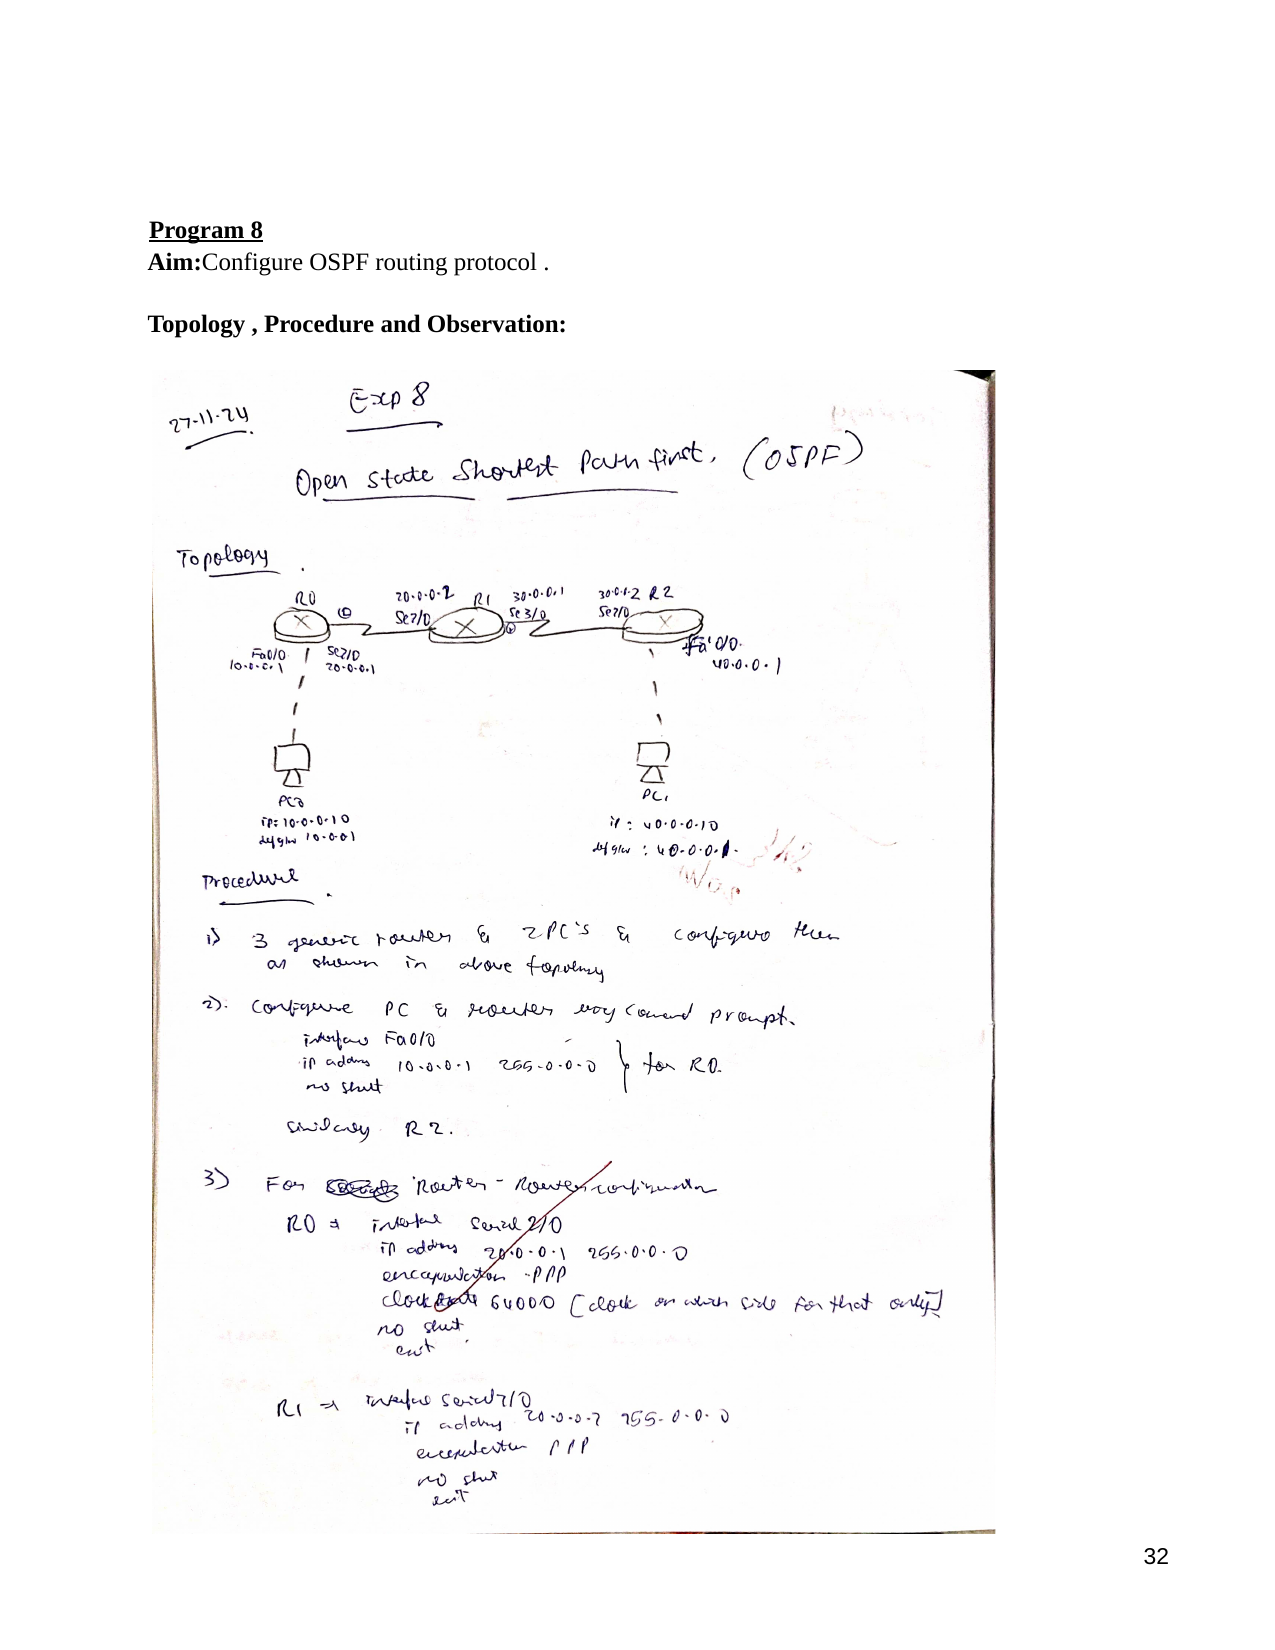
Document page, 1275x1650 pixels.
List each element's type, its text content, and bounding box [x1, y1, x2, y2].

picture [152, 370, 996, 1534]
subtitle Program 8 [149, 215, 1168, 244]
text Aim:Configure OSPF routing protocol . [147, 247, 1168, 276]
text Topology , Procedure and Observation: [147, 309, 1168, 338]
